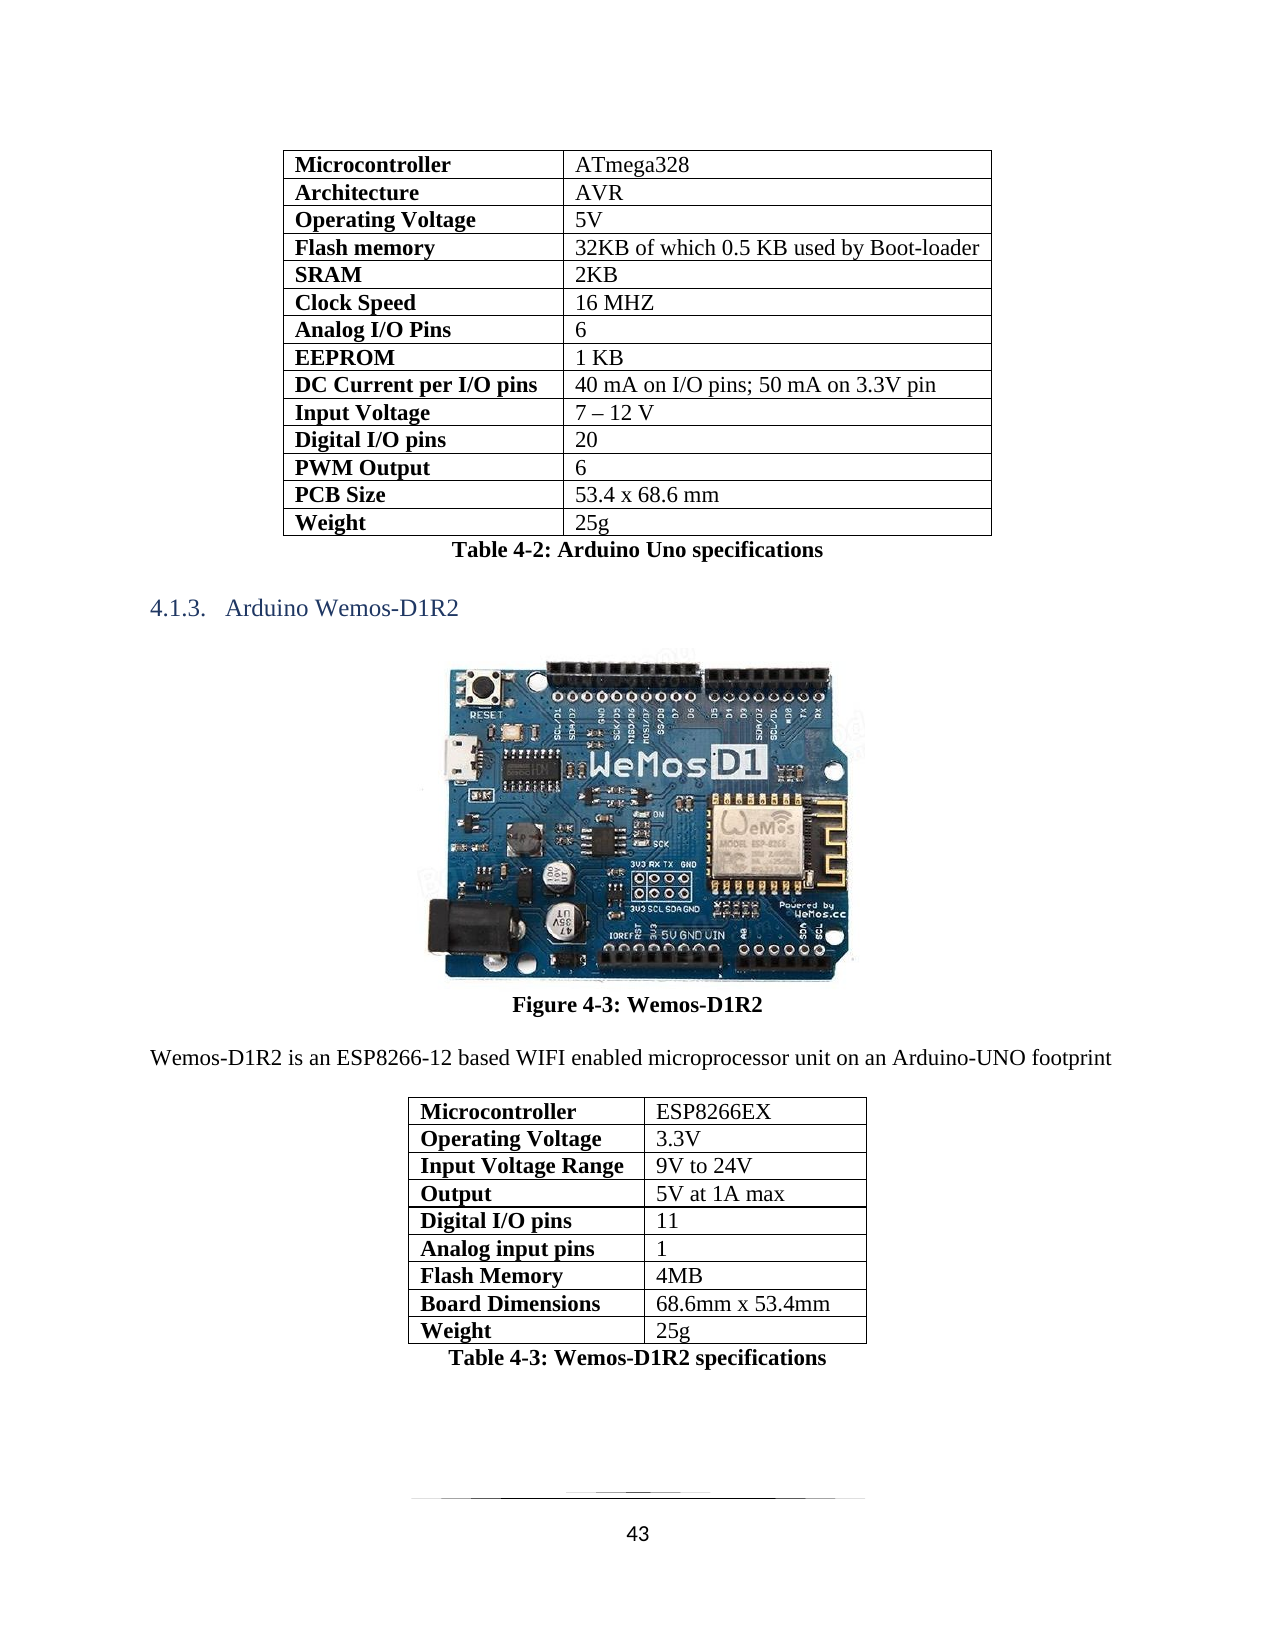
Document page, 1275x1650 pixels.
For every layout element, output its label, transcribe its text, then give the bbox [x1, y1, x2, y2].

table_cell 40 mA on I/O pins; 50 mA on 3.3V pin [564, 371, 991, 398]
table_cell 53.4 x 68.6 mm [564, 481, 991, 508]
table_cell 68.6mm x 53.4mm [645, 1290, 866, 1316]
table_cell 16 MHZ [564, 289, 991, 315]
text Table 4-2: Arduino Uno specifications [150, 536, 1125, 562]
table_cell 1 KB [564, 344, 991, 370]
table_cell 25g [645, 1317, 866, 1343]
table_header Microcontroller [409, 1098, 644, 1124]
text Wemos-D1R2 is an ESP8266-12 based WIFI enabled microprocessor unit on an Arduino-UNO footprint [150, 1044, 1125, 1070]
table_cell Output [409, 1180, 644, 1206]
table_cell 32KB of which 0.5 KB used by Boot-loader [564, 234, 991, 260]
table_cell 1 [645, 1235, 866, 1261]
table_cell Weight [284, 509, 563, 535]
table_cell 7 – 12 V [564, 399, 991, 425]
table_cell Input Voltage Range [409, 1153, 644, 1179]
table_cell Operating Voltage [409, 1125, 644, 1152]
table_cell 6 [564, 316, 991, 343]
table_cell DC Current per I/O pins [284, 371, 563, 398]
table_cell AVR [564, 179, 991, 205]
table_cell 11 [645, 1208, 866, 1234]
table_cell 4MB [645, 1262, 866, 1288]
table_cell 9V to 24V [645, 1153, 866, 1179]
table_cell 3.3V [645, 1125, 866, 1152]
table_cell Flash memory [284, 234, 563, 260]
table_cell 2KB [564, 261, 991, 288]
table_cell Analog input pins [409, 1235, 644, 1261]
table_cell Board Dimensions [409, 1290, 644, 1316]
picture [410, 648, 865, 992]
table_cell 5V [564, 206, 991, 233]
table_cell EEPROM [284, 344, 563, 370]
table_header ATmega328 [564, 151, 991, 178]
table_cell 25g [564, 509, 991, 535]
table_cell PCB Size [284, 481, 563, 508]
table_header ESP8266EX [645, 1098, 866, 1124]
table_cell Operating Voltage [284, 206, 563, 233]
table_cell Digital I/O pins [284, 426, 563, 453]
table_cell 20 [564, 426, 991, 453]
text Table 4-3: Wemos-D1R2 specifications [150, 1344, 1125, 1371]
text Figure 4-3: Wemos-D1R2 [150, 991, 1125, 1018]
table_cell Digital I/O pins [409, 1208, 644, 1234]
table_cell Analog I/O Pins [284, 316, 563, 343]
table_cell Weight [409, 1317, 644, 1343]
table_header Microcontroller [284, 151, 563, 178]
table_cell Architecture [284, 179, 563, 205]
table_cell Flash Memory [409, 1262, 644, 1288]
table_cell Clock Speed [284, 289, 563, 315]
subtitle 4.1.3. Arduino Wemos-D1R2 [150, 593, 1125, 622]
table_cell 5V at 1A max [645, 1180, 866, 1206]
table_cell PWM Output [284, 454, 563, 480]
table_cell SRAM [284, 261, 563, 288]
table_cell Input Voltage [284, 399, 563, 425]
table_cell 6 [564, 454, 991, 480]
